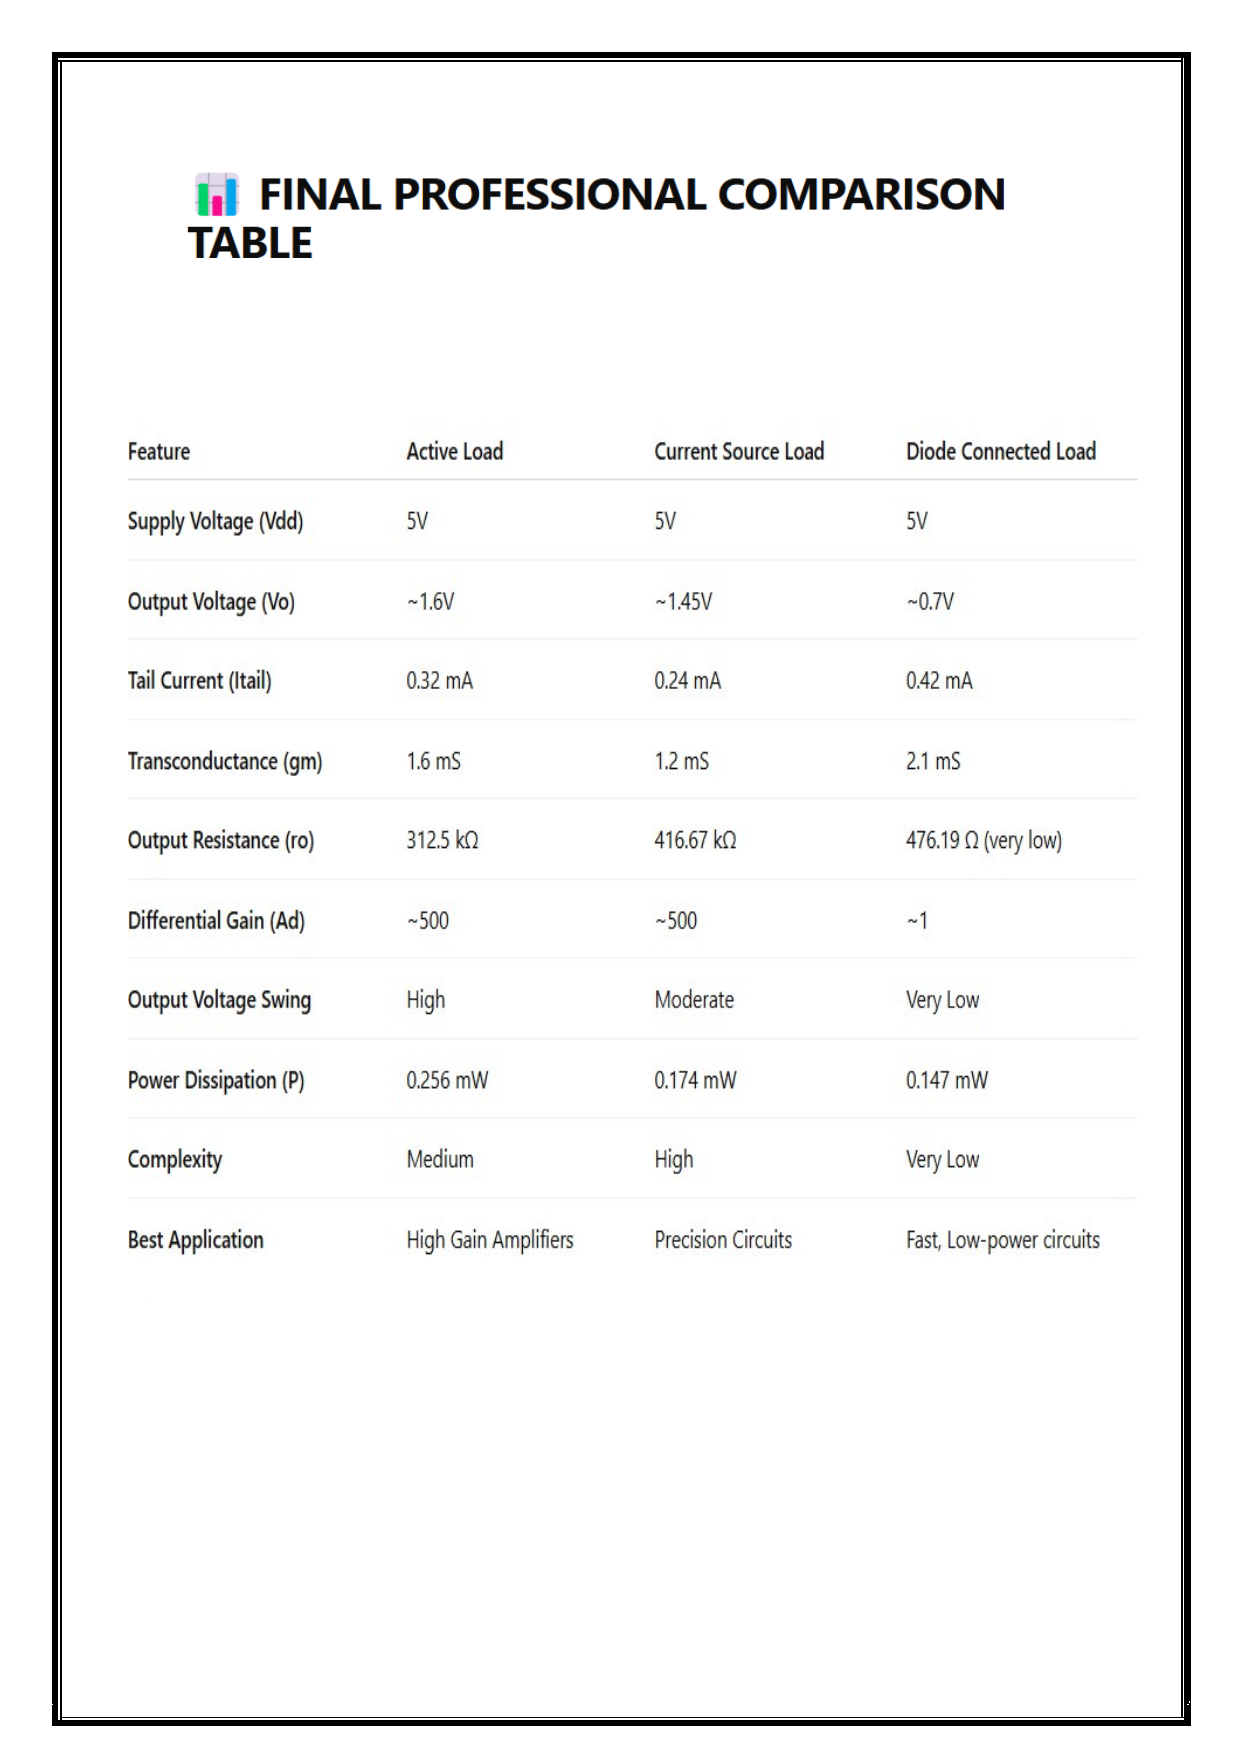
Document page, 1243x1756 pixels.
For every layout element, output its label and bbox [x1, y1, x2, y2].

picture [128, 422, 1138, 1302]
picture [187, 172, 1005, 258]
